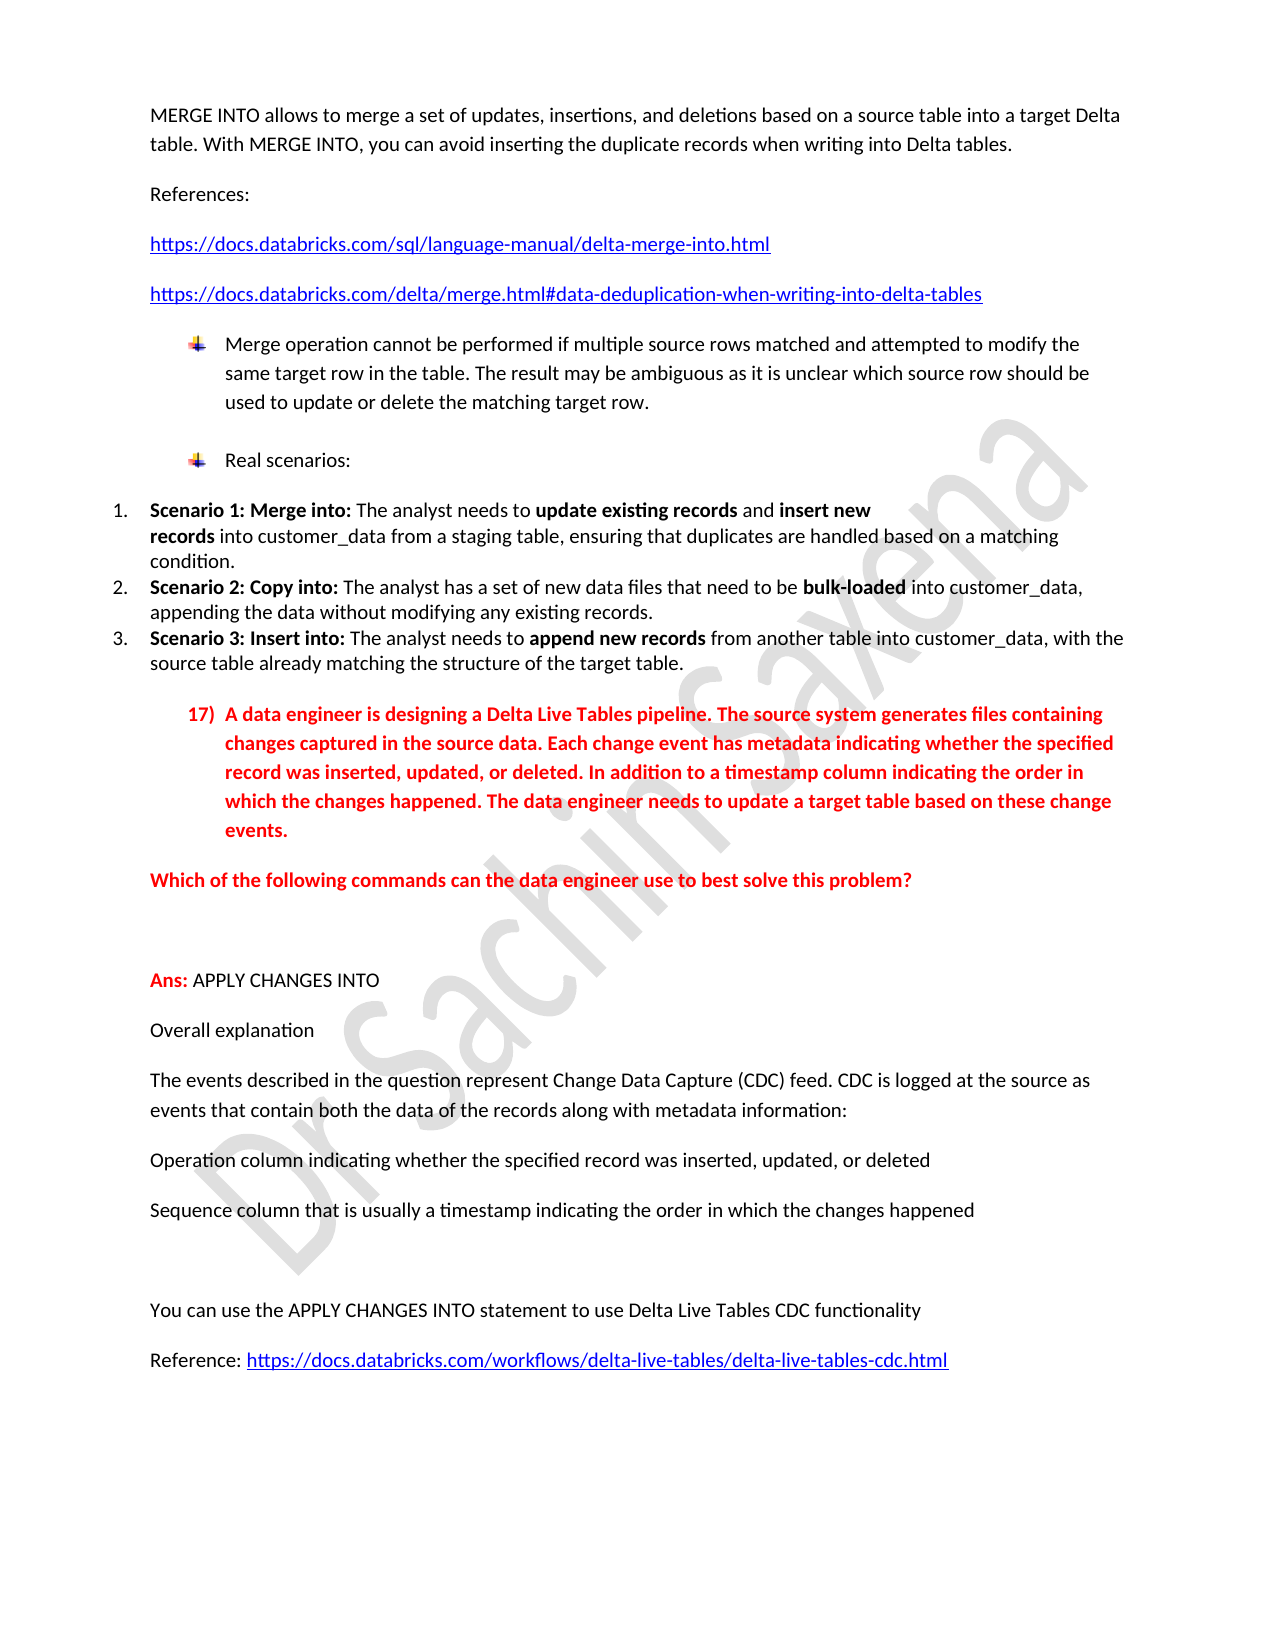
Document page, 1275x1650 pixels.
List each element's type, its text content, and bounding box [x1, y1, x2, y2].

list Real scenarios: [187, 448, 1125, 473]
text Sequence column that is usually a timestamp indicating the order in which the changes happened [150, 1197, 1125, 1222]
picture [188, 451, 206, 468]
text Reference: https://docs.databricks.com/workflows/delta-live-tables/delta-live-tables-cdc.html [150, 1347, 1125, 1372]
picture [188, 334, 206, 352]
text Ans: APPLY CHANGES INTO [150, 968, 1125, 993]
text The events described in the question represent Change Data Capture (CDC) feed. CDC is logged at the source as events that contain both the data of the records along with metadata information: [150, 1068, 1125, 1122]
list A data engineer is designing a Delta Live Tables pipeline. The source system generates files containing changes captured in the source data. Each change event has metadata indicating whether the specified record was inserted, updated, or deleted. In addition to a timestamp column indicating the order in which the changes happened. The data engineer needs to update a target table based on these change events. [187, 701, 1125, 843]
text https://docs.databricks.com/delta/merge.html#data-deduplication-when-writing-into-delta-tables [150, 281, 1125, 306]
text You can use the APPLY CHANGES INTO statement to use Delta Live Tables CDC functionality [150, 1297, 1125, 1322]
list Scenario 2: Copy into: The analyst has a set of new data files that need to be bulk-loaded into customer_data, appending the data without modifying any existing records. [112, 574, 1125, 625]
list Scenario 3: Insert into: The analyst needs to append new records from another table into customer_data, with the source table already matching the structure of the target table. [112, 625, 1125, 676]
text Operation column indicating whether the specified record was inserted, updated, or deleted [150, 1147, 1125, 1172]
list Merge operation cannot be performed if multiple source rows matched and attempted to modify the same target row in the table. The result may be ambiguous as it is unclear which source row should be used to update or delete the matching target row. [187, 331, 1125, 415]
text Which of the following commands can the data engineer use to best solve this problem? [150, 868, 1125, 893]
list Scenario 1: Merge into: The analyst needs to update existing records and insert new records into customer_data from a staging table, ensuring that duplicates are handled based on a matching condition. [112, 498, 1125, 574]
text https://docs.databricks.com/sql/language-manual/delta-merge-into.html [150, 231, 1125, 256]
text References: [150, 181, 1125, 206]
text MERGE INTO allows to merge a set of updates, insertions, and deletions based on a source table into a target Delta table. With MERGE INTO, you can avoid inserting the duplicate records when writing into Delta tables. [150, 102, 1125, 156]
text Overall explanation [150, 1018, 1125, 1043]
